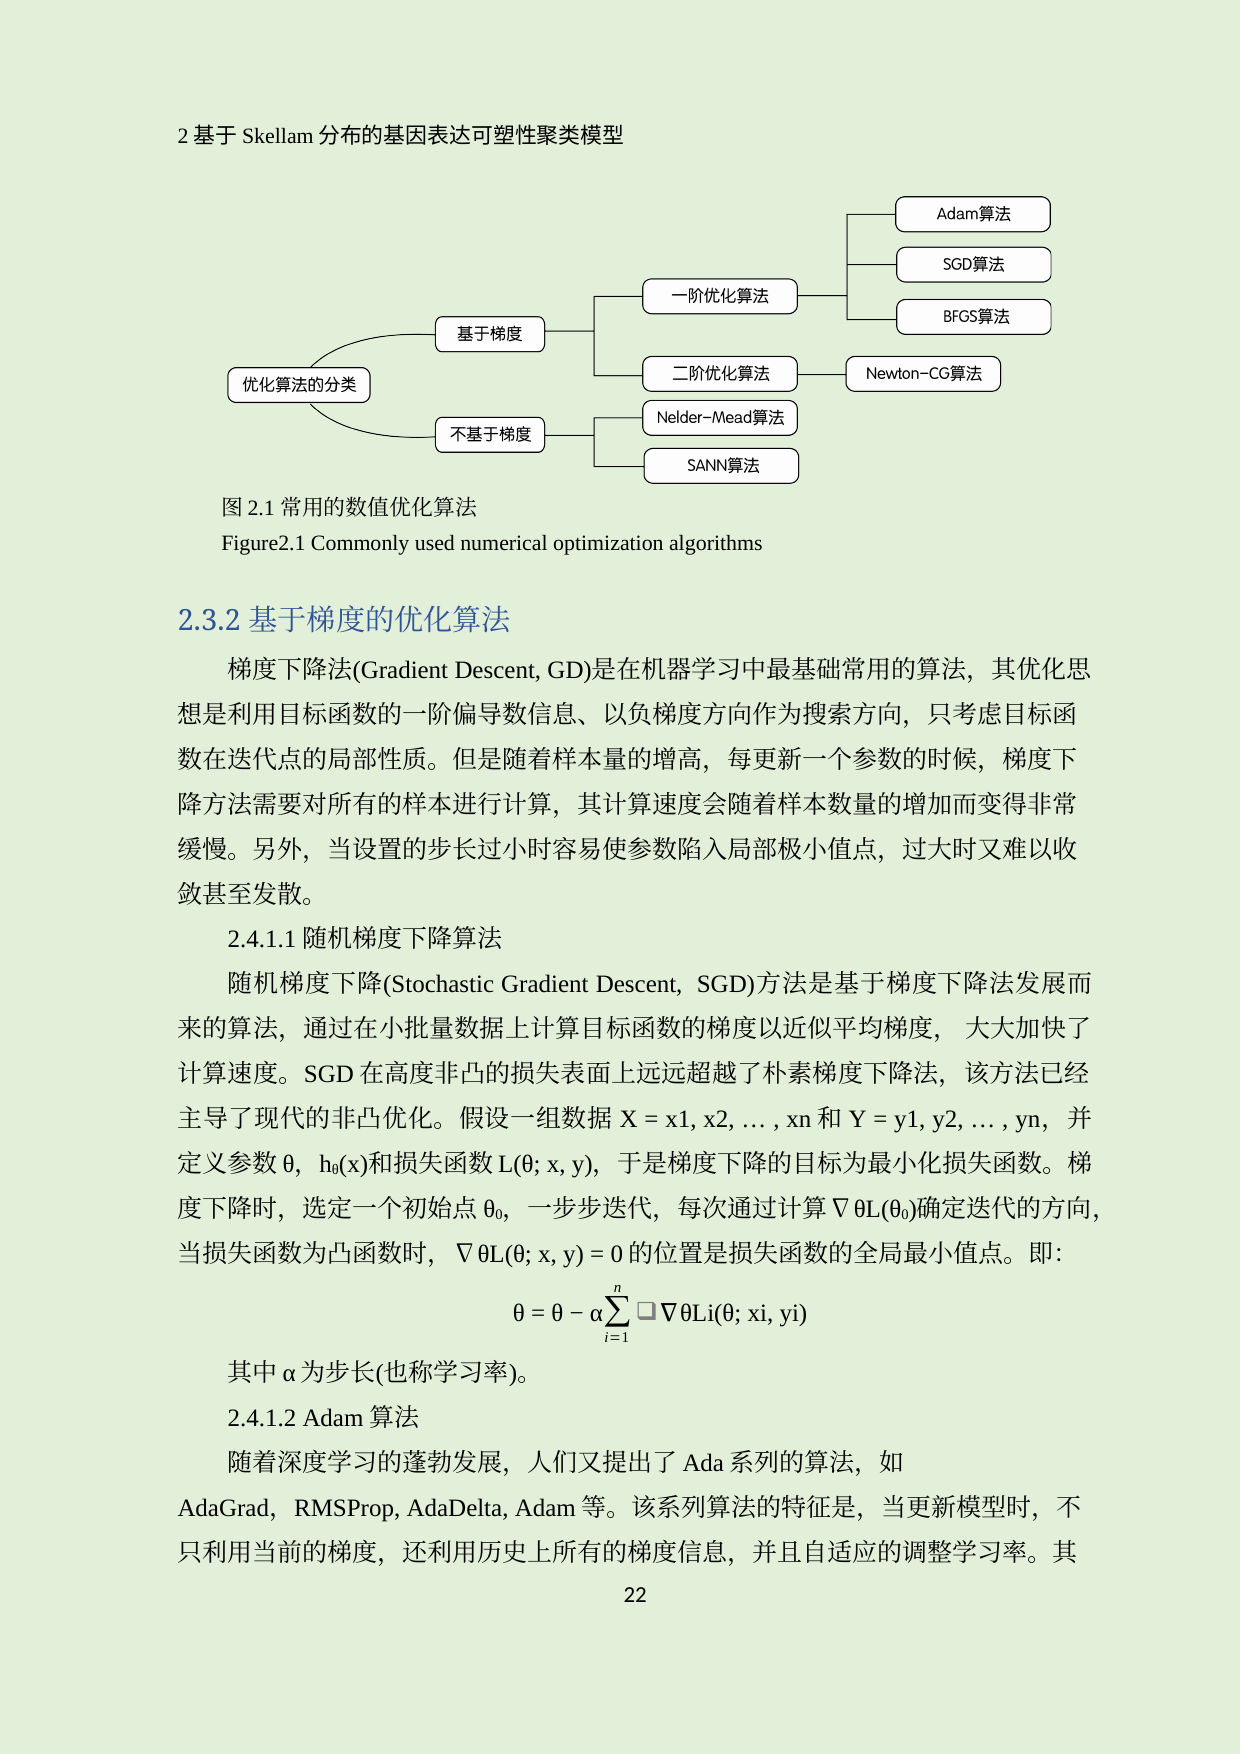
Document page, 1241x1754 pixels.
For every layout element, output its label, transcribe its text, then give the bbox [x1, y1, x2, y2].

picture [227, 196, 1052, 484]
text 随机梯度下降(Stochastic Gradient Descent, SGD)方法是基于梯度下降法发展而来的算法，通过在小批量数据上计算目标函数的梯度以近似平均梯度， 大大加快了计算速度。SGD在高度非凸的损失表面上远远超越了朴素梯度下降法，该方法已经主导了现代的非凸优化。假设一组数据X = x1, x2, … , xn和Y = y1, y2, … , yn，并定义参数θ，hθ(x)和损失函数L(θ; x, y)，于是梯度下降的目标为最小化损失函数。梯度下降时，选定一个初始点θ0，一步步迭代，每次通过计算∇θL(θ0)确定迭代的方向，当损失函数为凸函数时，∇θL(θ; x, y) = 0的位置是损失函数的全局最小值点。即： [177, 964, 1092, 1269]
text 图2.1 常用的数值优化算法 [177, 491, 1092, 522]
text Figure2.1 Commonly used numerical optimization algorithms [177, 530, 1092, 555]
text 梯度下降法(Gradient Descent, GD)是在机器学习中最基础常用的算法，其优化思想是利用目标函数的一阶偏导数信息、以负梯度方向作为搜索方向，只考虑目标函数在迭代点的局部性质。但是随着样本量的增高，每更新一个参数的时候，梯度下降方法需要对所有的样本进行计算，其计算速度会随着样本数量的增加而变得非常缓慢。另外，当设置的步长过小时容易使参数陷入局部极小值点，过大时又难以收敛甚至发散。 [177, 650, 1092, 910]
text 2.4.1.1 随机梯度下降算法 [177, 919, 1092, 955]
text 2.3.2 基于梯度的优化算法 [177, 597, 1092, 639]
text 2.4.1.2 Adam 算法 [177, 1398, 1092, 1434]
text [177, 1443, 1092, 1569]
text 其中α为步长(也称学习率)。 [177, 1353, 1092, 1389]
text θ = θ − α∇θLi(θ; xi, yi) [177, 1278, 1092, 1346]
